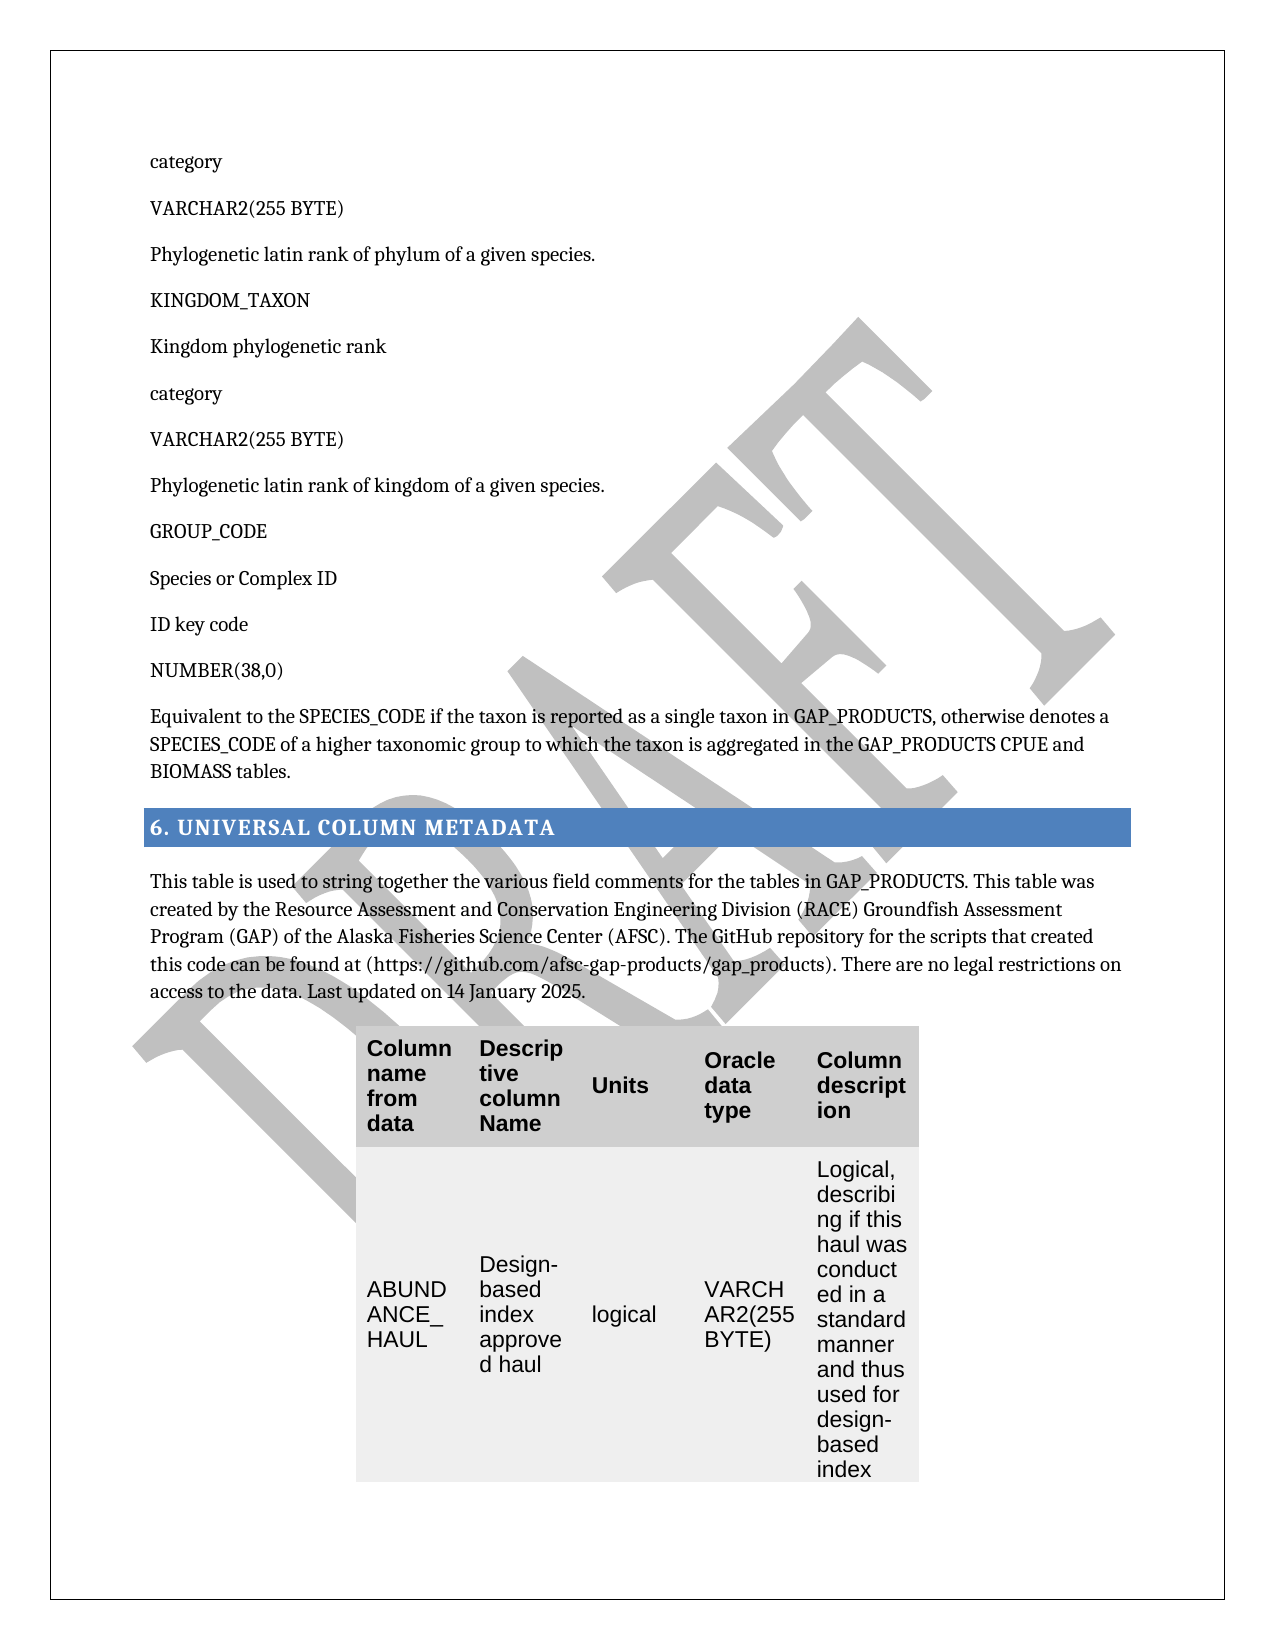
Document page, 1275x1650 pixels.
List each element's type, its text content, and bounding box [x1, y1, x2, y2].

text category [150, 381, 1125, 405]
text Equivalent to the SPECIES_CODE if the taxon is reported as a single taxon in GAP_PRODUCTS, otherwise denotes a SPECIES_CODE of a higher taxonomic group to which the taxon is aggregated in the GAP_PRODUCTS CPUE and BIOMASS tables. [150, 705, 1125, 784]
text Species or Complex ID [150, 566, 1125, 590]
table_header Column description [806, 1026, 919, 1147]
text VARCHAR2(255 BYTE) [150, 427, 1125, 451]
table_cell VARCHAR2(255 BYTE) [694, 1147, 806, 1482]
text Kingdom phylogenetic rank [150, 335, 1125, 359]
subtitle 6. Universal Column Metadata [150, 815, 1125, 841]
table_header Units [581, 1026, 694, 1147]
text This table is used to string together the various field comments for the tables in GAP_PRODUCTS. This table was created by the Resource Assessment and Conservation Engineering Division (RACE) Groundfish Assessment Program (GAP) of the Alaska Fisheries Science Center (AFSC). The GitHub repository for the scripts that created this code can be found at (https://github.com/afsc-gap-products/gap_products). There are no legal restrictions on access to the data. Last updated on 14 January 2025. [150, 870, 1125, 1004]
table_header Descriptive column Name [469, 1026, 581, 1147]
table_cell Design-based index approved haul [469, 1147, 581, 1482]
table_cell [806, 1147, 919, 1482]
text ID key code [150, 612, 1125, 636]
table_header Oracle data type [694, 1026, 806, 1147]
text NUMBER(38,0) [150, 659, 1125, 683]
text Phylogenetic latin rank of kingdom of a given species. [150, 474, 1125, 498]
table_cell logical [581, 1147, 694, 1482]
table_cell ABUNDANCE_HAUL [356, 1147, 469, 1482]
text VARCHAR2(255 BYTE) [150, 196, 1125, 220]
text Phylogenetic latin rank of phylum of a given species. [150, 242, 1125, 266]
text category [150, 150, 1125, 174]
table_header Column name from data [356, 1026, 469, 1147]
text GROUP_CODE [150, 520, 1125, 544]
text KINGDOM_TAXON [150, 289, 1125, 313]
